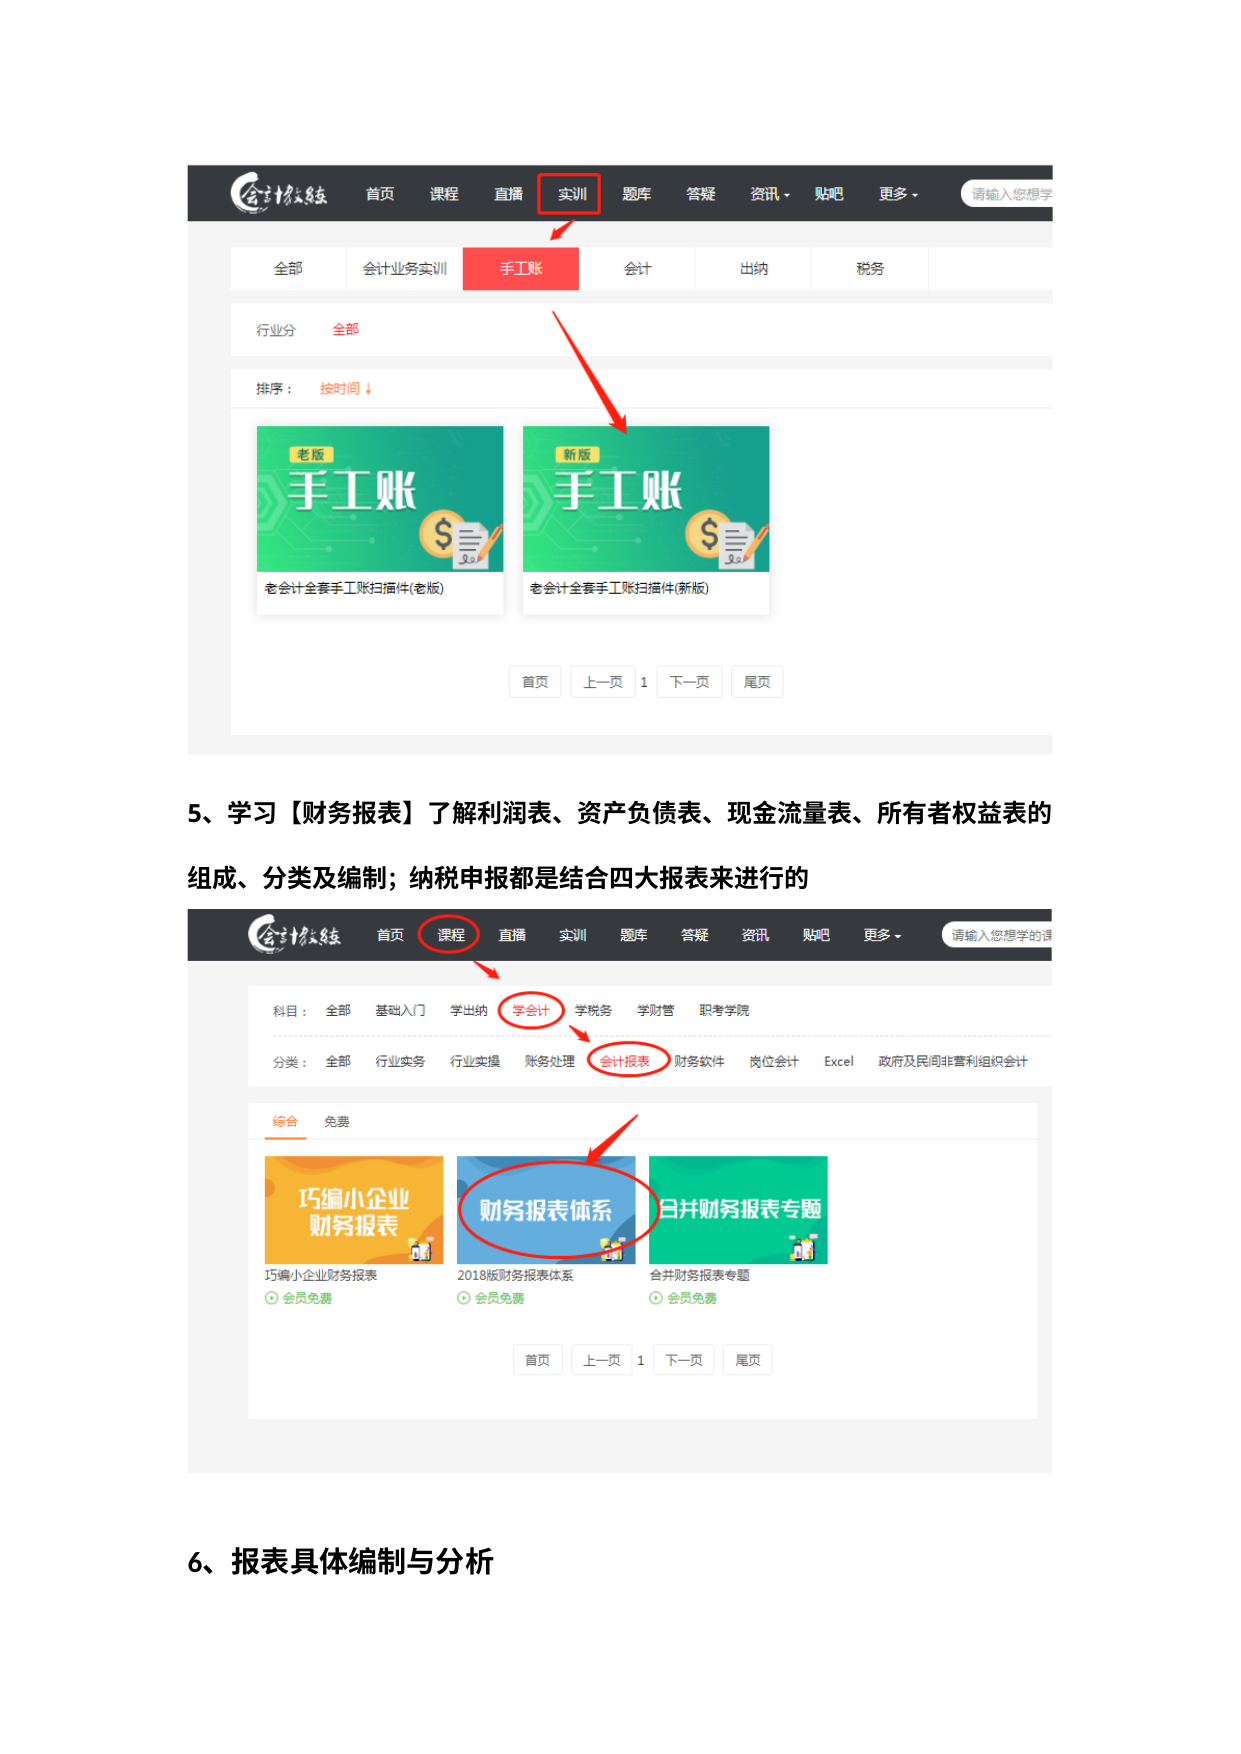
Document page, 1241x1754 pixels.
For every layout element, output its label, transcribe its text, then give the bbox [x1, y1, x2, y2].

picture [187, 162, 1053, 755]
text 5、学习【财务报表】了解利润表、资产负债表、现金流量表、所有者权益表的组成、分类及编制；纳税申报都是结合四大报表来进行的 [187, 779, 1053, 909]
picture [187, 909, 1052, 1473]
text 6、报表具体编制与分析 [187, 1527, 1053, 1592]
